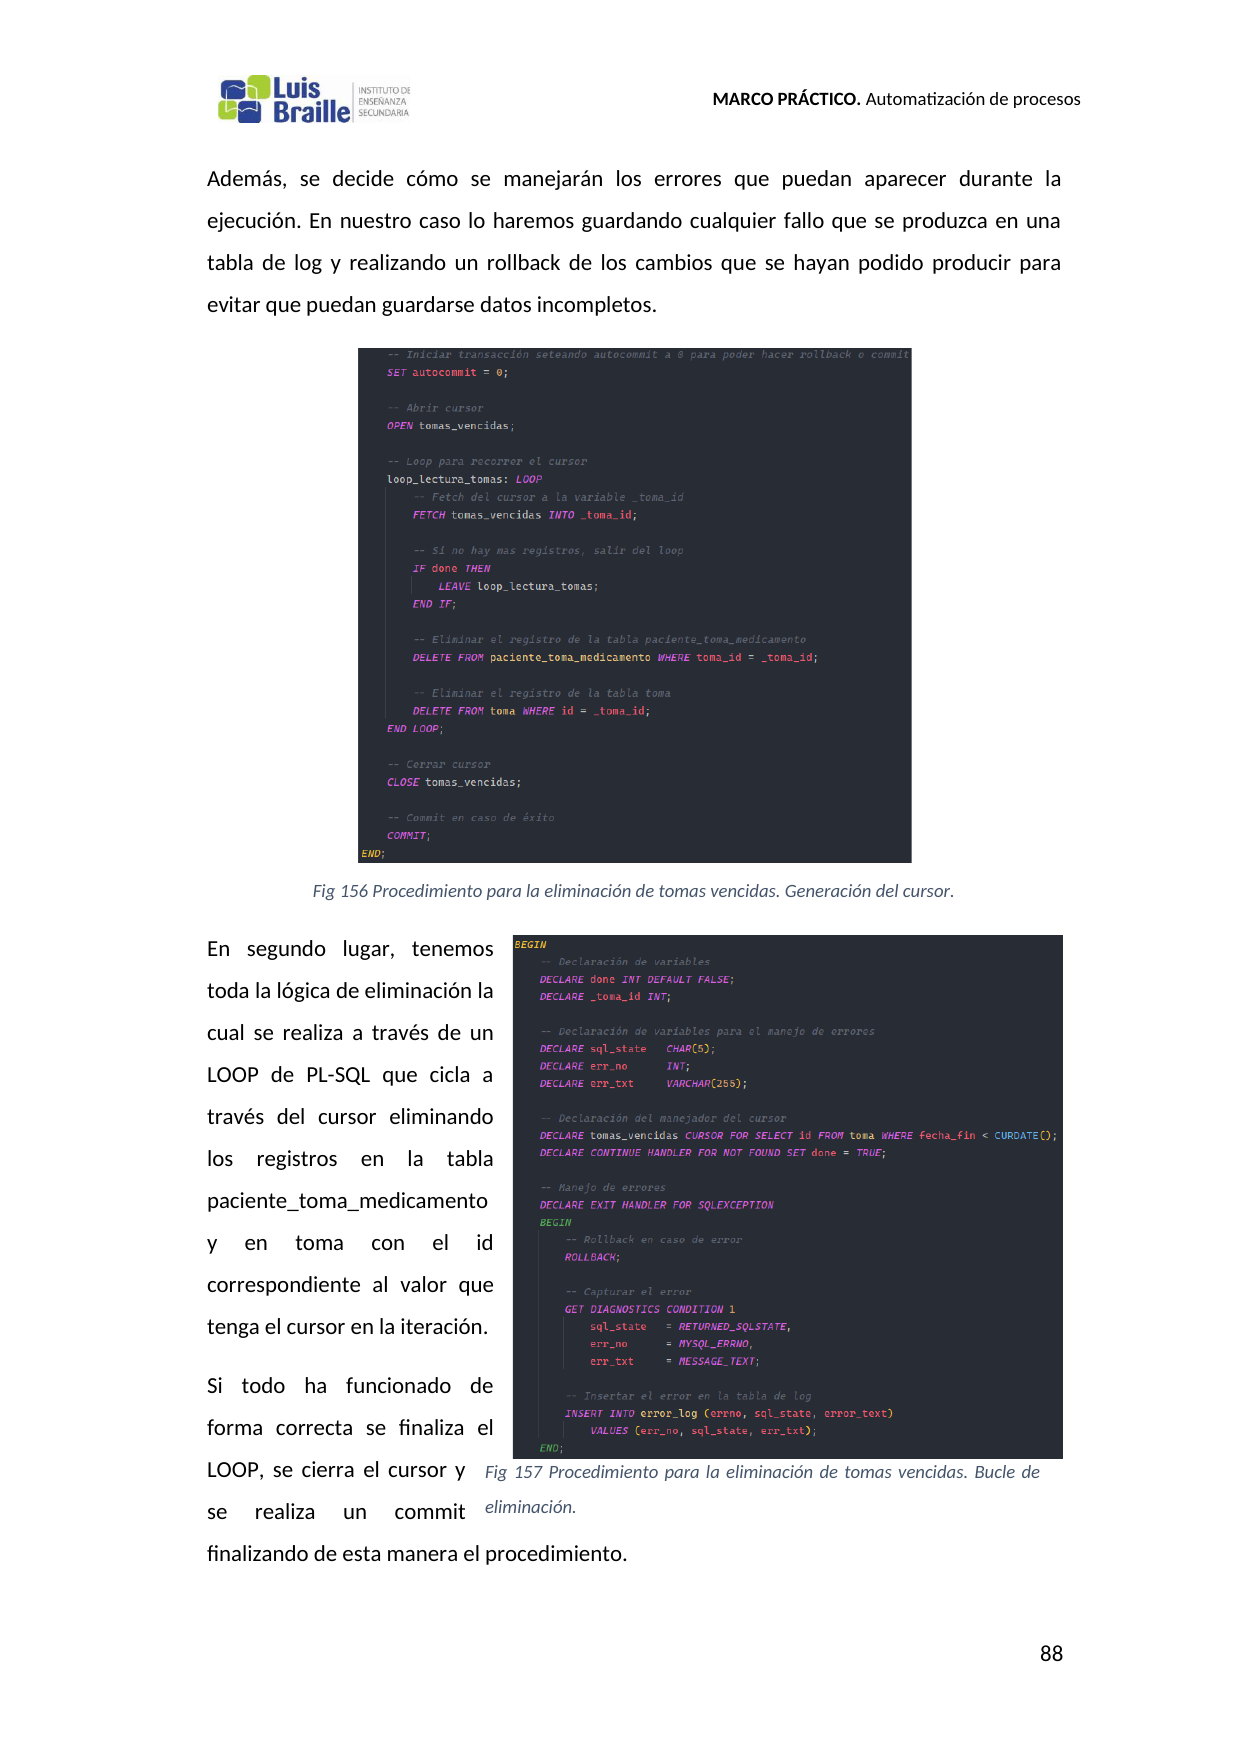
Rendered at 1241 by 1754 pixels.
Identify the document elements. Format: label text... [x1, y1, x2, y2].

picture [512, 935, 1063, 1459]
picture [358, 348, 912, 863]
text En segundo lugar, tenemos toda la lógica de eliminación la cual se realiza a través de un LOOP de PL-SQL que cicla a través del cursor eliminando los registros en la tabla paciente_toma_medicamento y en toma con el id correspondiente al valor que tenga el cursor en la iteración. [207, 934, 1063, 1340]
text Además, se decide cómo se manejarán los errores que puedan aparecer durante la ejecución. En nuestro caso lo haremos guardando cualquier fallo que se produzca en una tabla de log y realizando un rollback de los cambios que se hayan podido producir para evitar que puedan guardarse datos incompletos. [207, 164, 1063, 318]
text Si todo ha funcionado de forma correcta se finaliza el LOOP, se cierra el cursor y se realiza un commit finalizando de esta manera el procedimiento. [207, 1371, 1063, 1567]
text Fig 156 Procedimiento para la eliminación de tomas vencidas. Generación del cursor. [207, 879, 1063, 902]
